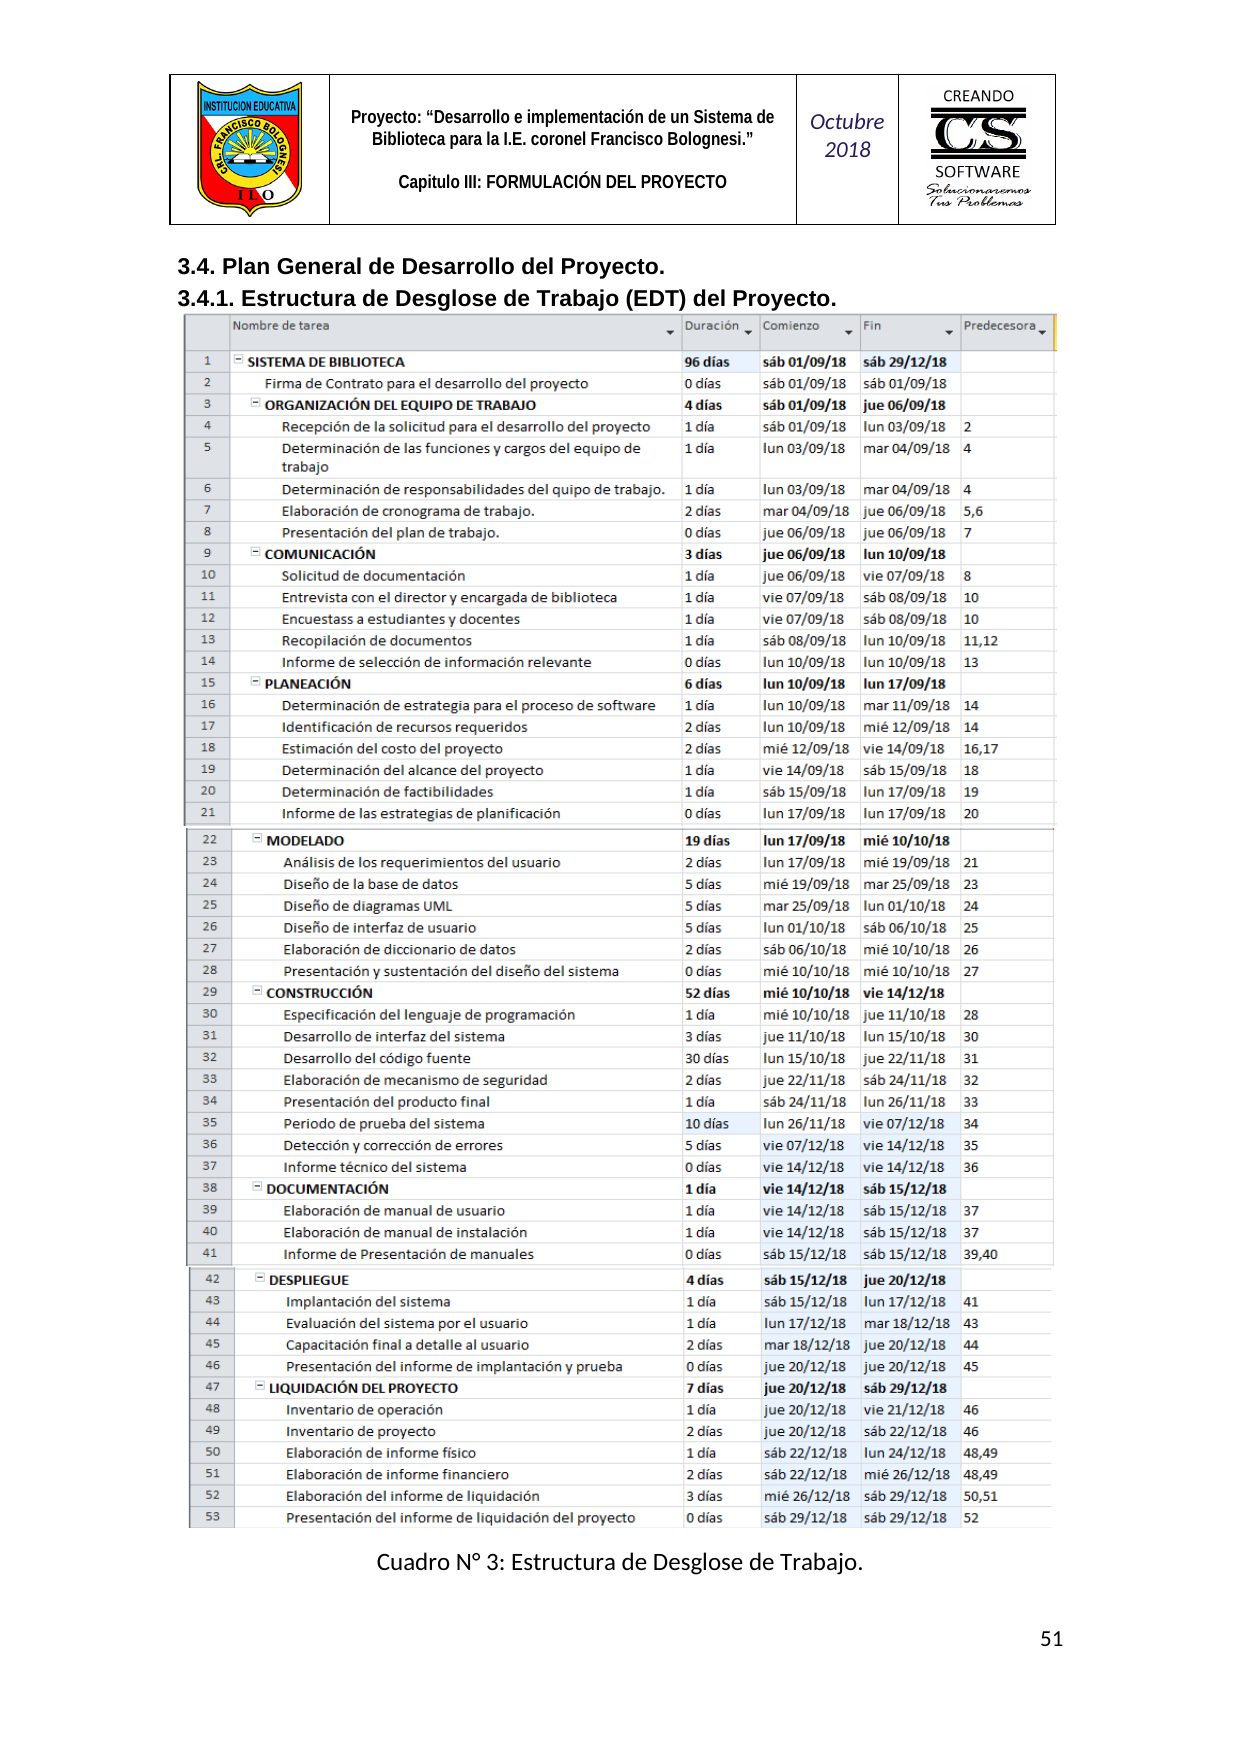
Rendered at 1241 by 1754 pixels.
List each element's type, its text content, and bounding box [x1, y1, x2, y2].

text Cuadro N° 3: Estructura de Desglose de Trabajo. [177, 1546, 1063, 1576]
subtitle 3.4. Plan General de Desarrollo del Proyecto. [177, 253, 1063, 279]
picture [926, 85, 1033, 210]
subtitle 3.4.1. Estructura de Desglose de Trabajo (EDT) del Proyecto. [177, 285, 1063, 311]
picture [186, 828, 1055, 1266]
picture [197, 81, 302, 217]
picture [188, 1267, 1052, 1528]
picture [183, 313, 1057, 826]
